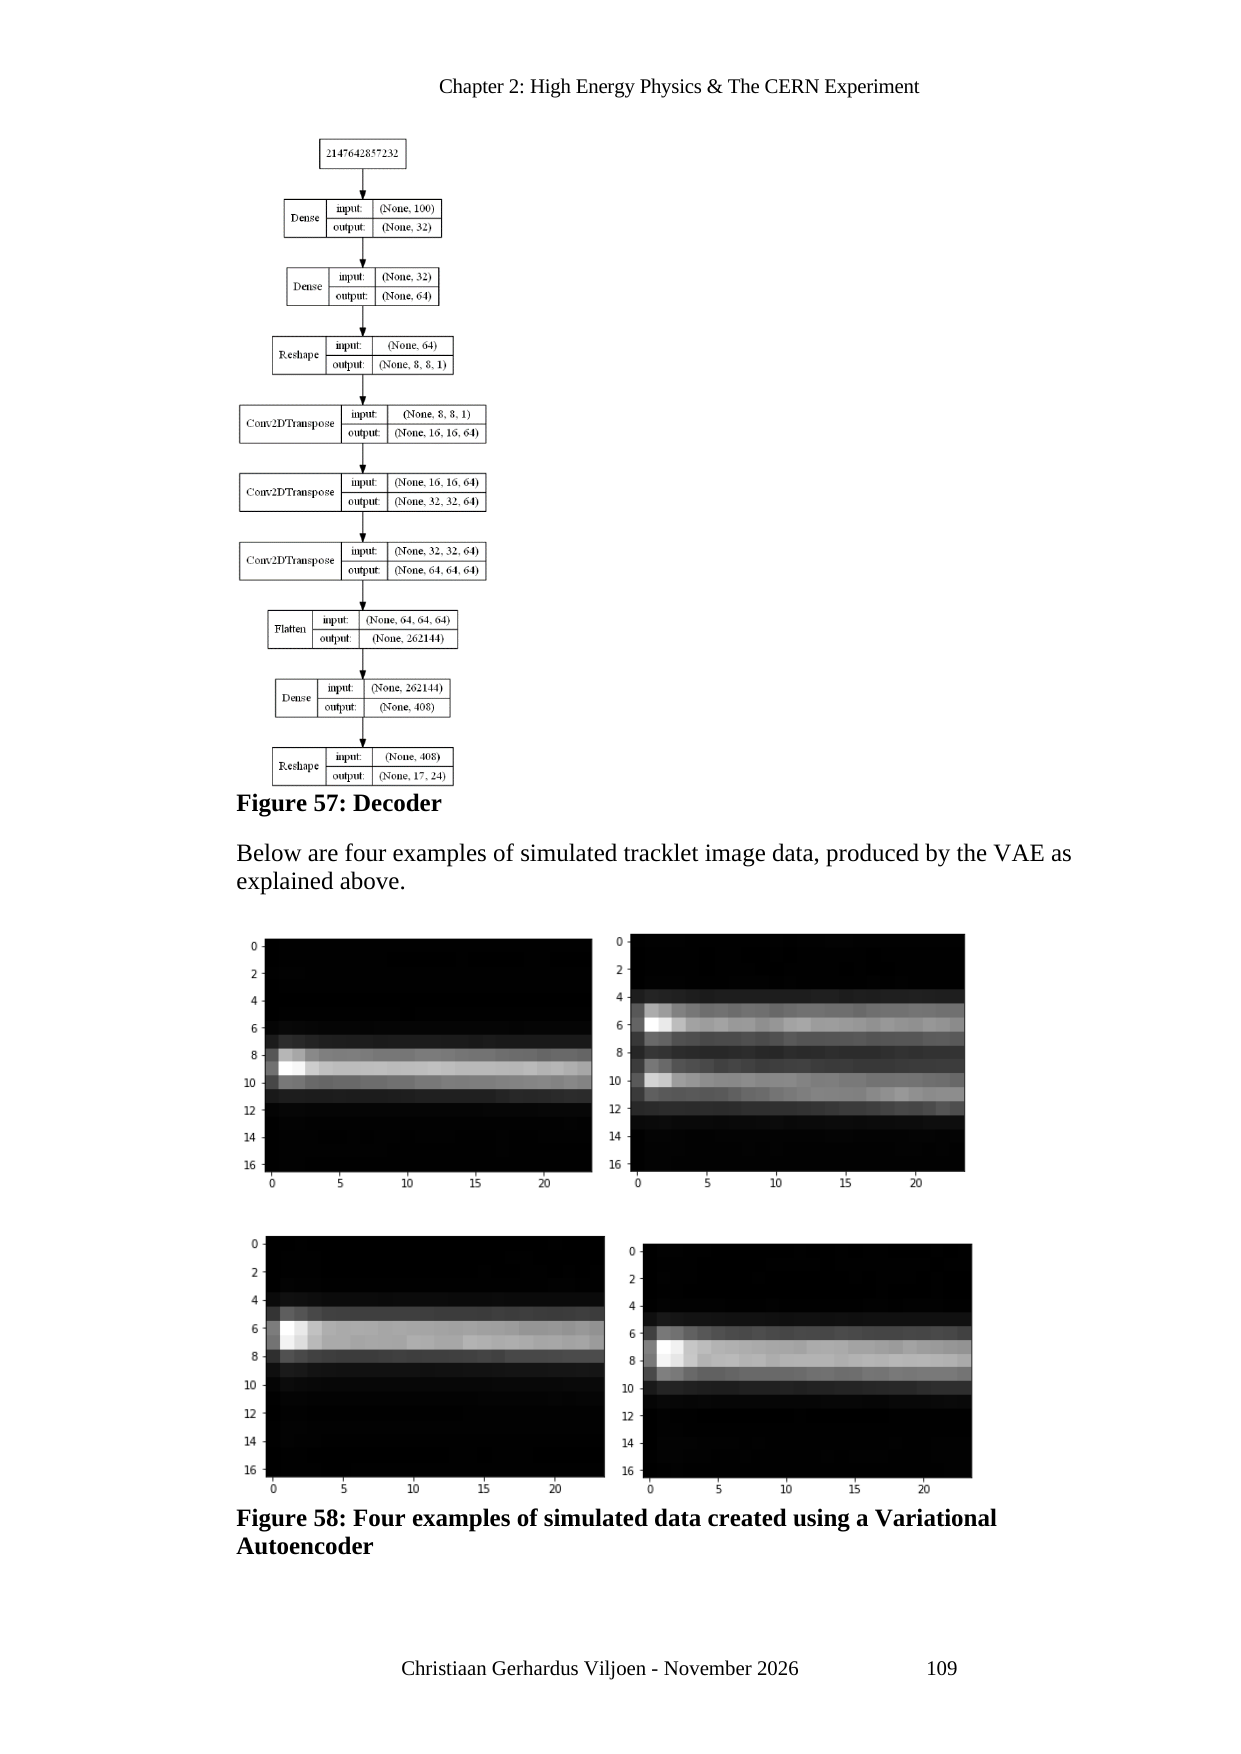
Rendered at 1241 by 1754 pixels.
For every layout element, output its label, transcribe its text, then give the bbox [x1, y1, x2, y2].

picture [236, 923, 975, 1197]
text Figure 57: Decoder [236, 788, 1122, 817]
text Figure 58: Four examples of simulated data created using a Variational Autoencoder [236, 1503, 1122, 1560]
text Below are four examples of simulated tracklet image data, produced by the VAE as explained above. [236, 838, 1122, 895]
picture [236, 135, 489, 789]
picture [236, 1225, 982, 1503]
